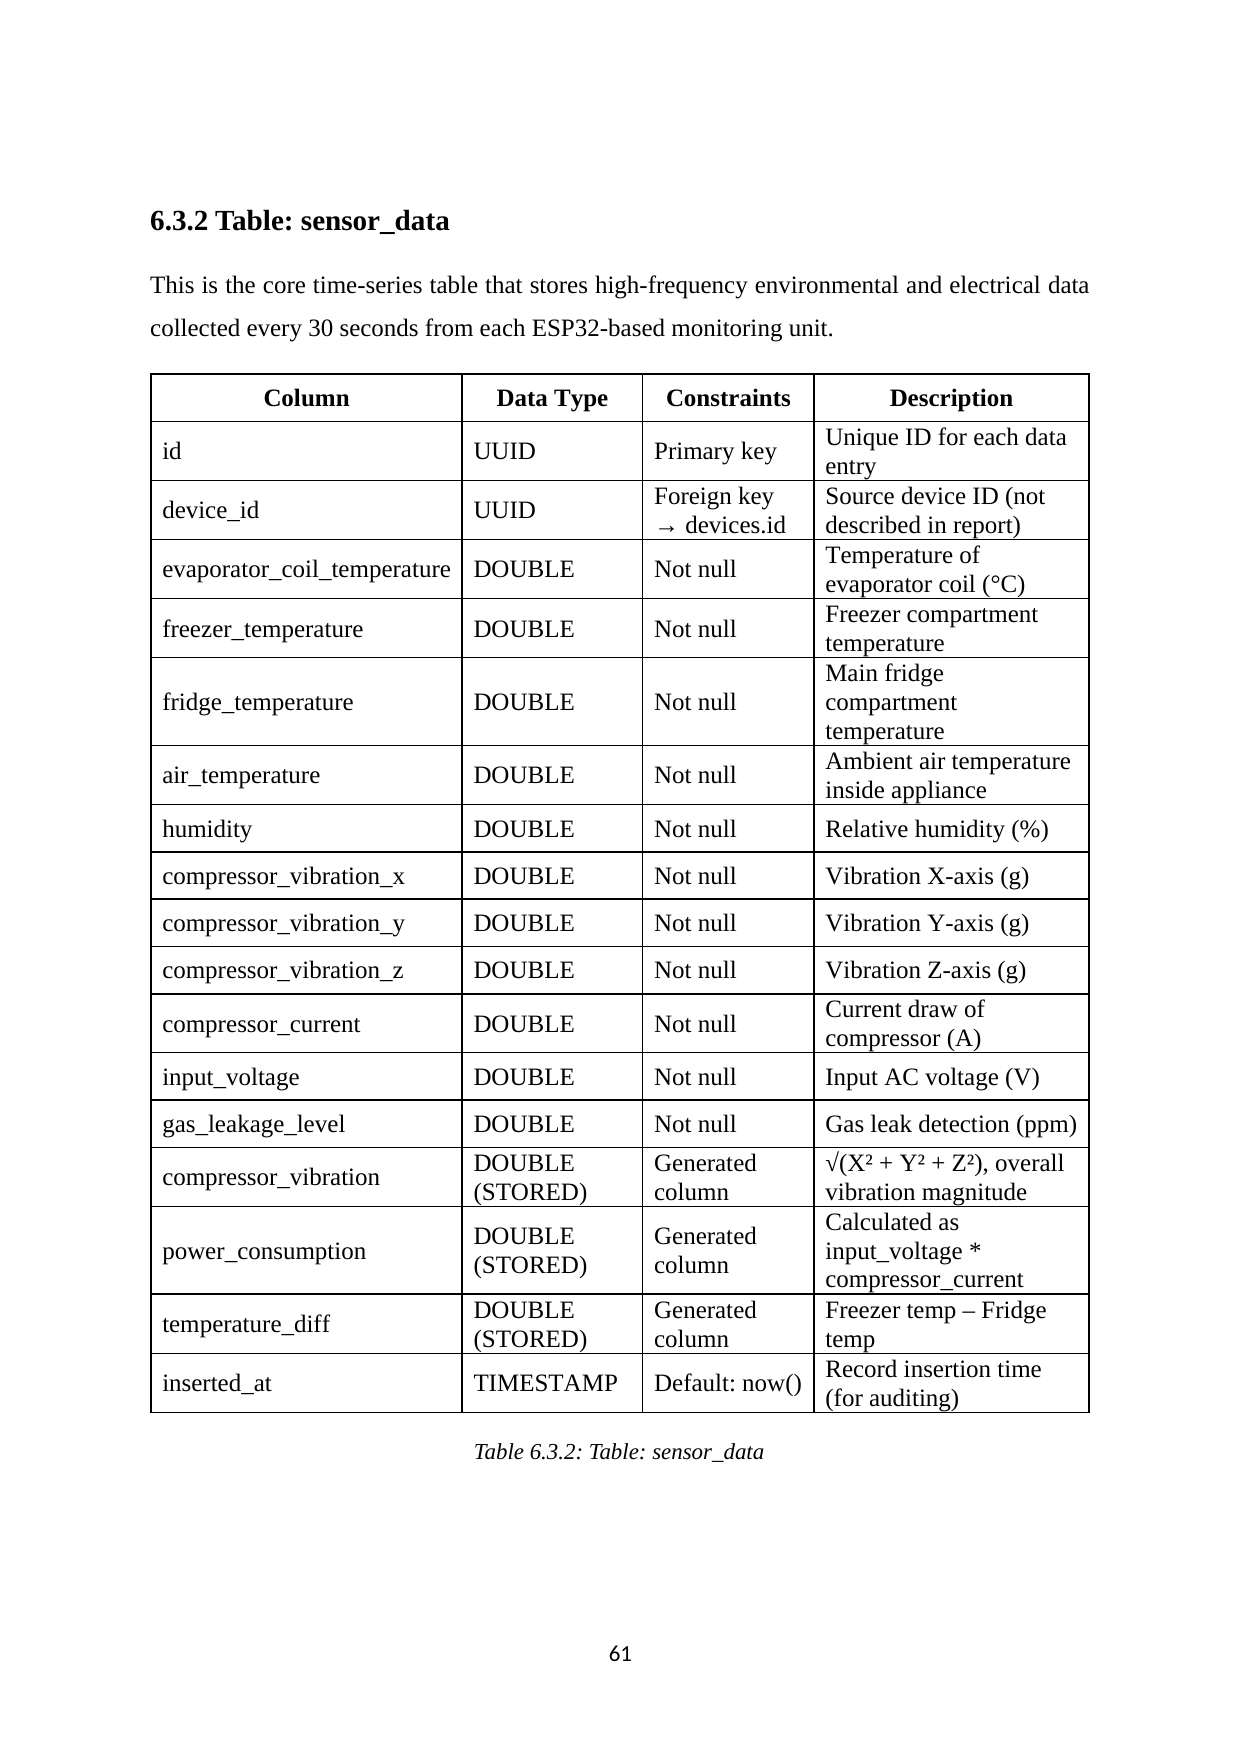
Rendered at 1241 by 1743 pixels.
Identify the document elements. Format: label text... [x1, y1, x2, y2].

table_cell DOUBLE [463, 746, 642, 804]
table_cell Calculated as input_voltage * compressor_current [815, 1207, 1088, 1293]
table_cell id [152, 422, 461, 479]
table_cell DOUBLE [463, 947, 642, 993]
table_cell Generated column [643, 1207, 813, 1293]
table_header Column [152, 375, 461, 421]
table_cell Record insertion time (for auditing) [815, 1354, 1088, 1411]
table_cell fridge_temperature [152, 658, 461, 744]
table_cell compressor_vibration_x [152, 853, 461, 898]
table_cell Generated column [643, 1148, 813, 1206]
table_cell air_temperature [152, 746, 461, 804]
table_cell Not null [643, 805, 813, 851]
table_cell DOUBLE [463, 900, 642, 946]
text Table 6.3.2: Table: sensor_data [150, 1438, 1090, 1464]
table_cell temperature_diff [152, 1295, 461, 1352]
table_cell DOUBLE [463, 805, 642, 851]
table_cell Vibration Z-axis (g) [815, 947, 1088, 993]
table_cell Not null [643, 853, 813, 898]
table_cell DOUBLE [463, 1101, 642, 1146]
table_cell √(X² + Y² + Z²), overall vibration magnitude [815, 1148, 1088, 1206]
table_cell compressor_vibration [152, 1148, 461, 1206]
table_cell DOUBLE (STORED) [463, 1207, 642, 1293]
table_cell DOUBLE [463, 540, 642, 598]
table_cell Not null [643, 900, 813, 946]
table_cell DOUBLE (STORED) [463, 1148, 642, 1206]
table_cell Input AC voltage (V) [815, 1053, 1088, 1099]
table_cell Not null [643, 540, 813, 598]
table_cell humidity [152, 805, 461, 851]
table_cell DOUBLE [463, 853, 642, 898]
table_cell Gas leak detection (ppm) [815, 1101, 1088, 1146]
table_cell evaporator_coil_temperature [152, 540, 461, 598]
table_cell Temperature of evaporator coil (°C) [815, 540, 1088, 598]
table_cell Default: now() [643, 1354, 813, 1411]
table_cell Generated column [643, 1295, 813, 1352]
table_cell Foreign key → devices.id [643, 481, 813, 539]
table_cell Not null [643, 947, 813, 993]
table_cell Freezer compartment temperature [815, 599, 1088, 657]
table_header Data Type [463, 375, 642, 421]
table_cell DOUBLE (STORED) [463, 1295, 642, 1352]
table_cell compressor_current [152, 995, 461, 1052]
table_cell Relative humidity (%) [815, 805, 1088, 851]
table_cell DOUBLE [463, 995, 642, 1052]
table_cell inserted_at [152, 1354, 461, 1411]
table_cell Not null [643, 658, 813, 744]
table_cell Vibration Y-axis (g) [815, 900, 1088, 946]
table_cell Source device ID (not described in report) [815, 481, 1088, 539]
table_header Constraints [643, 375, 813, 421]
table_cell Ambient air temperature inside appliance [815, 746, 1088, 804]
table_cell Not null [643, 995, 813, 1052]
table_cell UUID [463, 422, 642, 479]
table_cell Not null [643, 599, 813, 657]
table_cell Current draw of compressor (A) [815, 995, 1088, 1052]
table_cell power_consumption [152, 1207, 461, 1293]
table_header Description [815, 375, 1088, 421]
table_cell TIMESTAMP [463, 1354, 642, 1411]
table_cell UUID [463, 481, 642, 539]
table_cell Main fridge compartment temperature [815, 658, 1088, 744]
table_cell Unique ID for each data entry [815, 422, 1088, 479]
table_cell freezer_temperature [152, 599, 461, 657]
table_cell Freezer temp – Fridge temp [815, 1295, 1088, 1352]
table_cell Vibration X-axis (g) [815, 853, 1088, 898]
text 6.3.2 Table: sensor_data [150, 203, 1090, 237]
table_cell input_voltage [152, 1053, 461, 1099]
table_cell Primary key [643, 422, 813, 479]
table_cell device_id [152, 481, 461, 539]
table_cell Not null [643, 746, 813, 804]
table_cell DOUBLE [463, 658, 642, 744]
table_cell DOUBLE [463, 599, 642, 657]
table_cell Not null [643, 1053, 813, 1099]
table_cell DOUBLE [463, 1053, 642, 1099]
table_cell gas_leakage_level [152, 1101, 461, 1146]
table_cell compressor_vibration_z [152, 947, 461, 993]
table_cell compressor_vibration_y [152, 900, 461, 946]
text This is the core time-series table that stores high-frequency environmental and electrical data collected every 30 seconds from each ESP32-based monitoring unit. [150, 270, 1090, 342]
table_cell Not null [643, 1101, 813, 1146]
